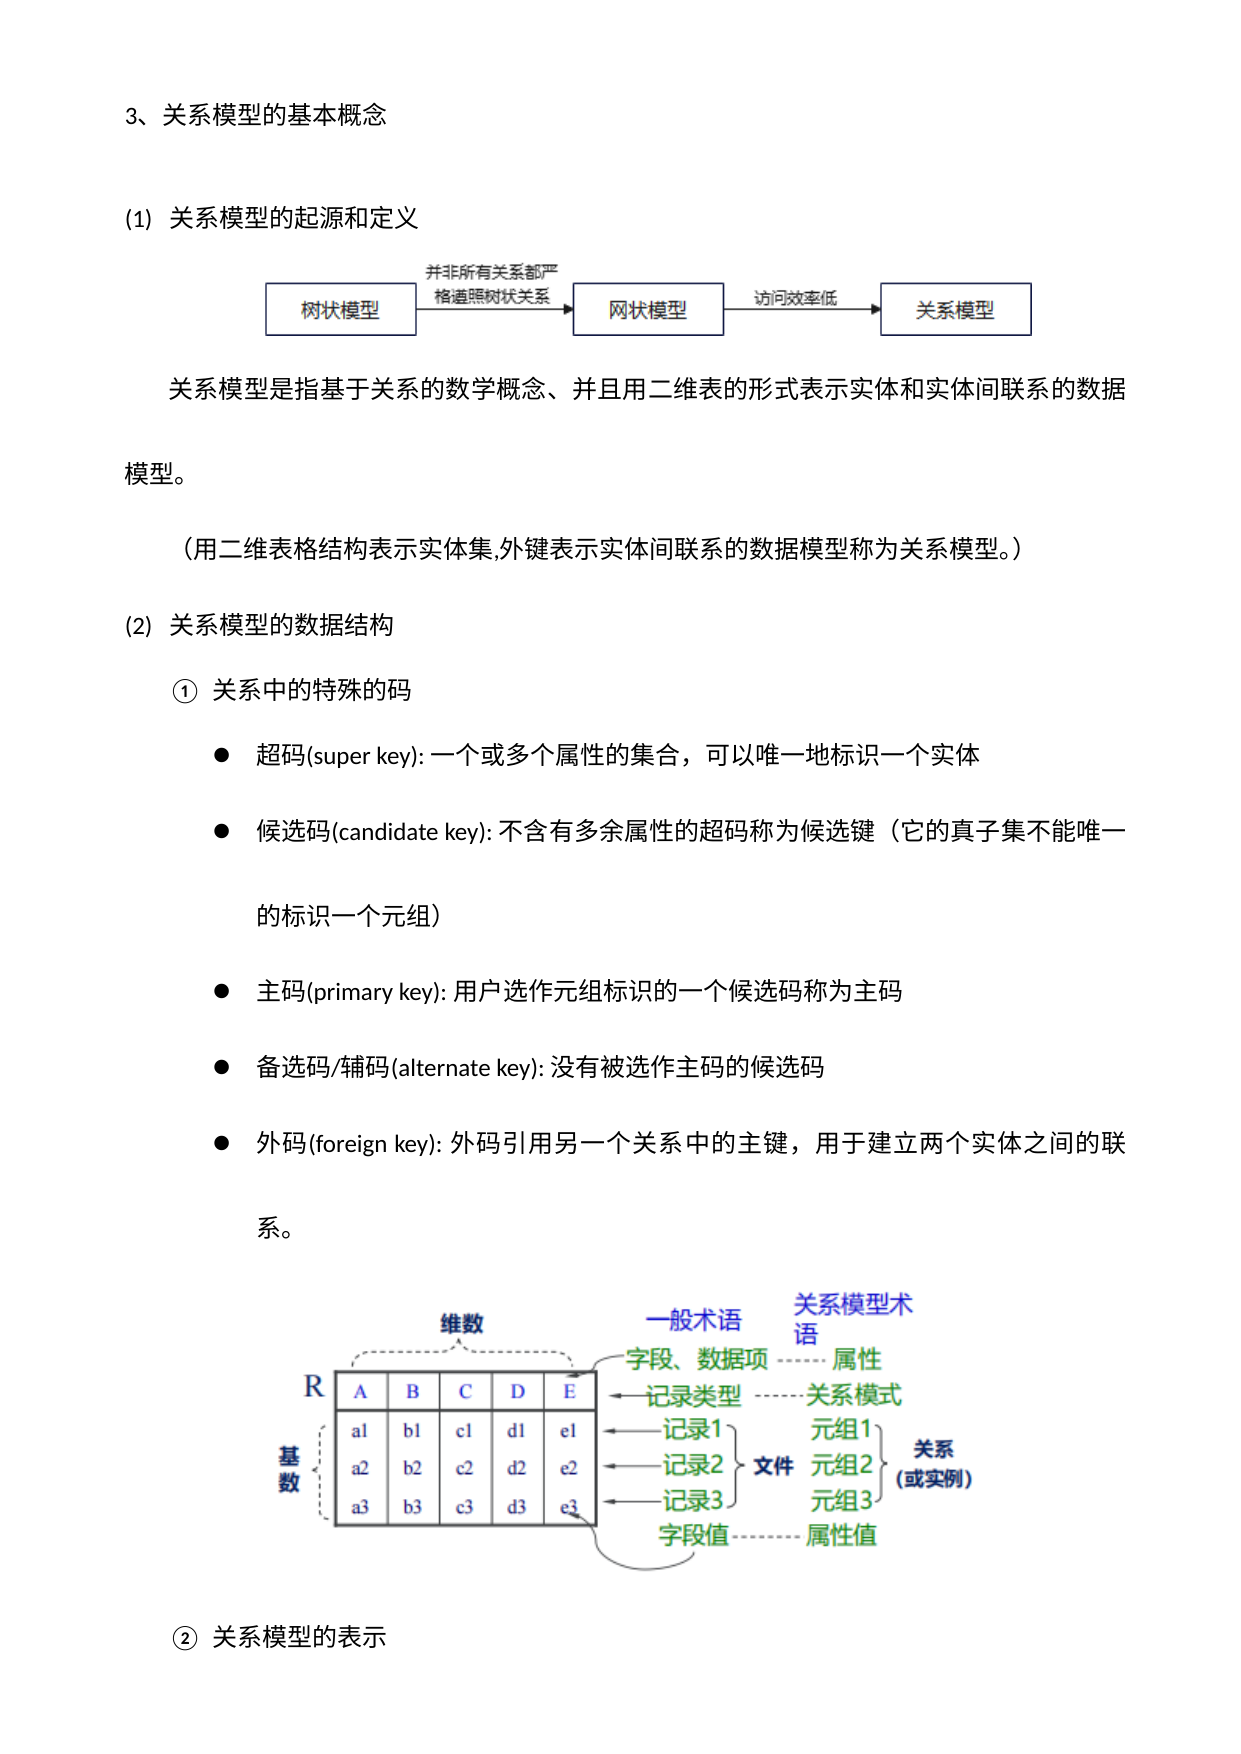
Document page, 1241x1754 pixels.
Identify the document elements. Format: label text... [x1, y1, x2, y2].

subtitle 关系模型的基本概念 [124, 81, 1128, 146]
list （用二维表格结构表示实体集,外键表示实体间联系的数据模型称为关系模型｡） [124, 516, 1128, 581]
list 备选码/辅码(alternate key): 没有被选作主码的候选码 [212, 1033, 1128, 1098]
list 外码(foreign key): 外码引用另一个关系中的主键，用于建立两个实体之间的联系。 [212, 1109, 1128, 1259]
list 候选码(candidate key): 不含有多余属性的超码称为候选键（它的真子集不能唯一的标识一个元组） [212, 797, 1128, 947]
list 关系模型是指基于关系的数学概念、并且用二维表的形式表示实体和实体间联系的数据模型。 [124, 355, 1128, 505]
list 关系模型的表示 [168, 1603, 1128, 1668]
list 关系模型的数据结构 [124, 591, 1128, 656]
picture [264, 248, 1032, 336]
list 超码(super key): 一个或多个属性的集合，可以唯一地标识一个实体 [212, 721, 1128, 786]
list 关系中的特殊的码 [168, 656, 1128, 721]
list 主码(primary key): 用户选作元组标识的一个候选码称为主码 [212, 957, 1128, 1022]
picture [271, 1269, 981, 1590]
list 关系模型的起源和定义 [124, 184, 1128, 249]
